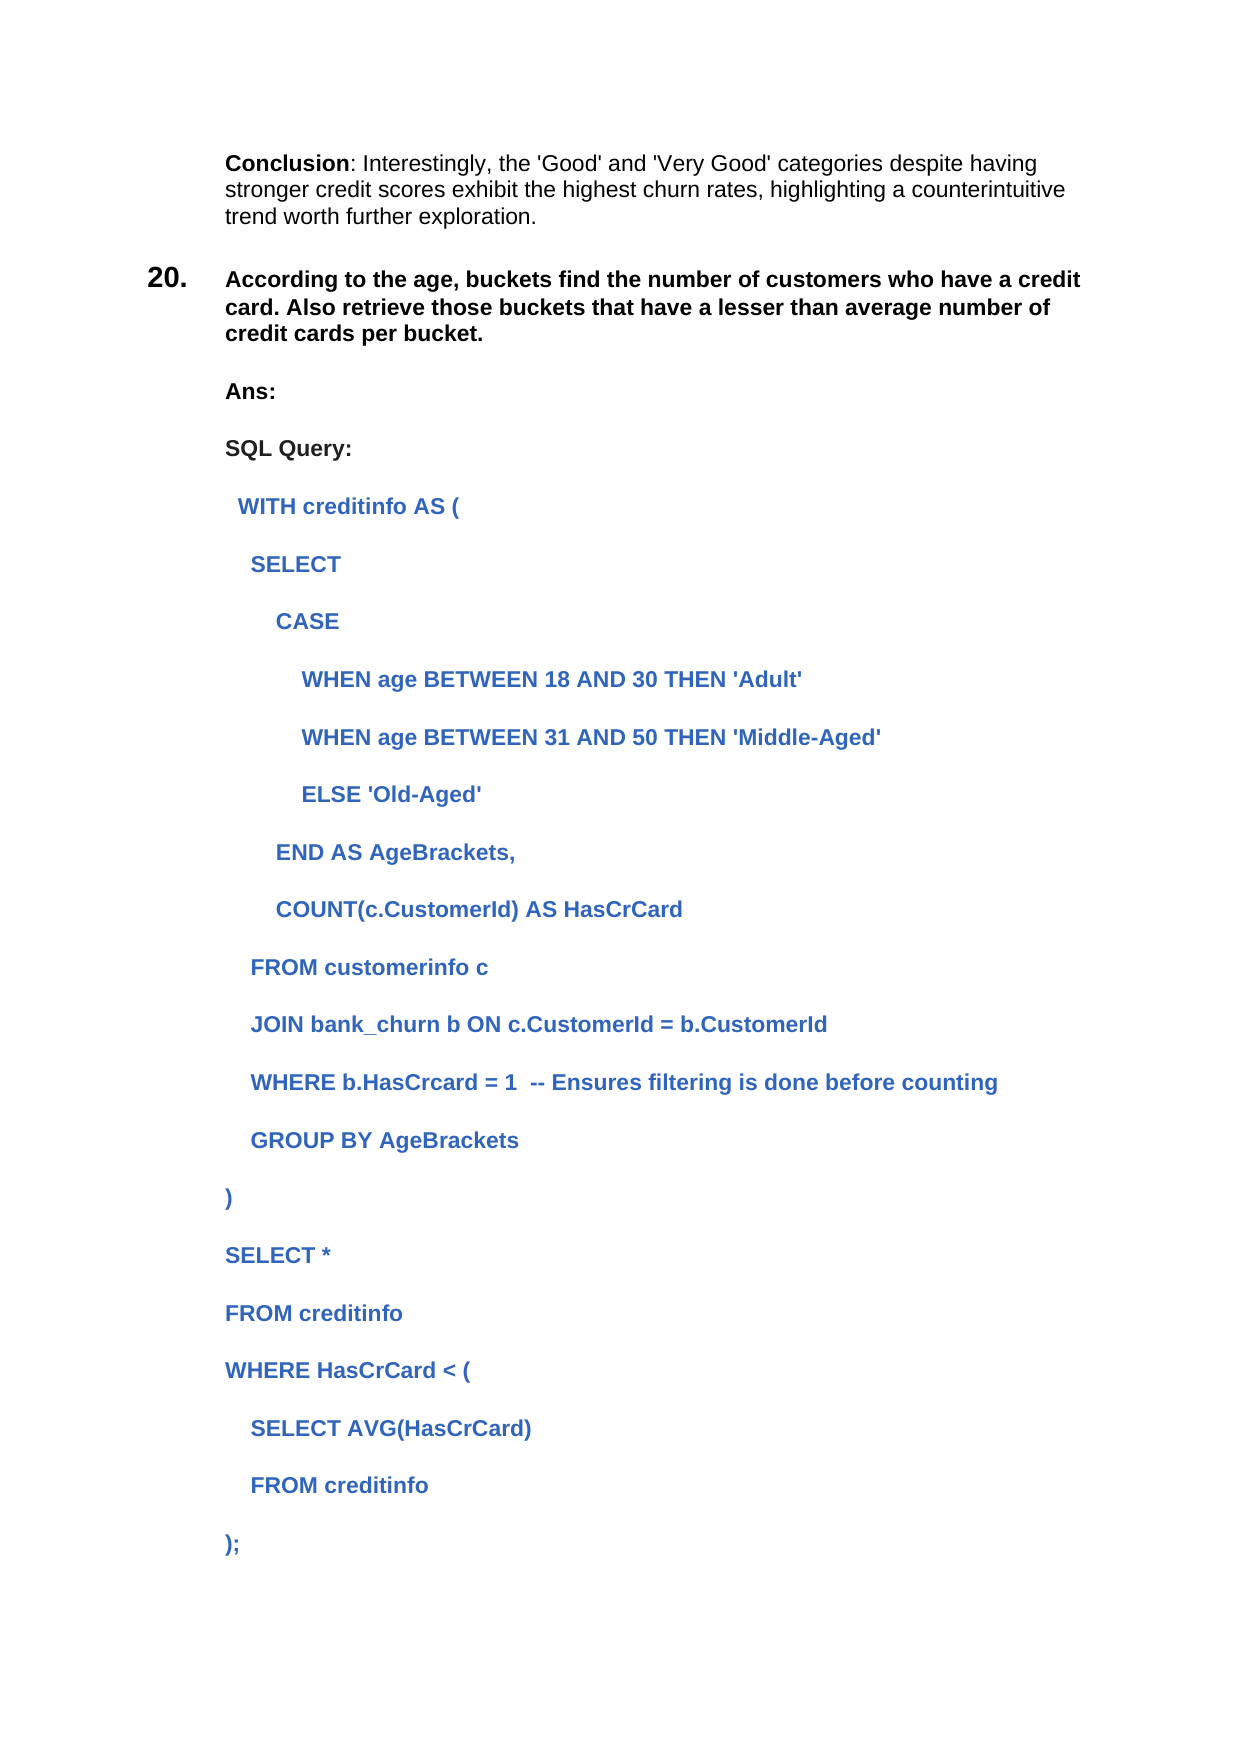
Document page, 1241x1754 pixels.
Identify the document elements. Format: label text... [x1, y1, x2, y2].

text SELECT [225, 551, 1090, 577]
text WHEN age BETWEEN 18 AND 30 THEN 'Adult' [225, 666, 1090, 692]
text WHERE HasCrCard < ( [225, 1357, 1090, 1383]
text WITH creditinfo AS ( [225, 493, 1090, 519]
text JOIN bank_churn b ON c.CustomerId = b.CustomerId [225, 1011, 1090, 1038]
text COUNT(c.CustomerId) AS HasCrCard [225, 896, 1090, 923]
text Ans: [225, 378, 1090, 404]
text FROM creditinfo [225, 1472, 1090, 1499]
text FROM creditinfo [225, 1299, 1090, 1326]
text SELECT * [225, 1242, 1090, 1268]
text ELSE 'Old-Aged' [225, 781, 1090, 807]
text WHERE b.HasCrcard = 1 -- Ensures filtering is done before counting [225, 1069, 1090, 1095]
text GROUP BY AgeBrackets [225, 1127, 1090, 1153]
text FROM customerinfo c [225, 954, 1090, 980]
text ) [225, 1184, 1090, 1211]
text ); [225, 1530, 1090, 1556]
list According to the age, buckets find the number of customers who have a credit card. Also retrieve those buckets that have a lesser than average number of credit cards per bucket. [187, 260, 1090, 347]
text END AS AgeBrackets, [225, 839, 1090, 865]
text WHEN age BETWEEN 31 AND 50 THEN 'Middle-Aged' [225, 723, 1090, 750]
text SQL Query: [225, 435, 1090, 462]
text Conclusion: Interestingly, the 'Good' and 'Very Good' categories despite having stronger credit scores exhibit the highest churn rates, highlighting a counterintuitive trend worth further exploration. [225, 150, 1090, 229]
text SELECT AVG(HasCrCard) [225, 1415, 1090, 1441]
text CASE [225, 608, 1090, 634]
